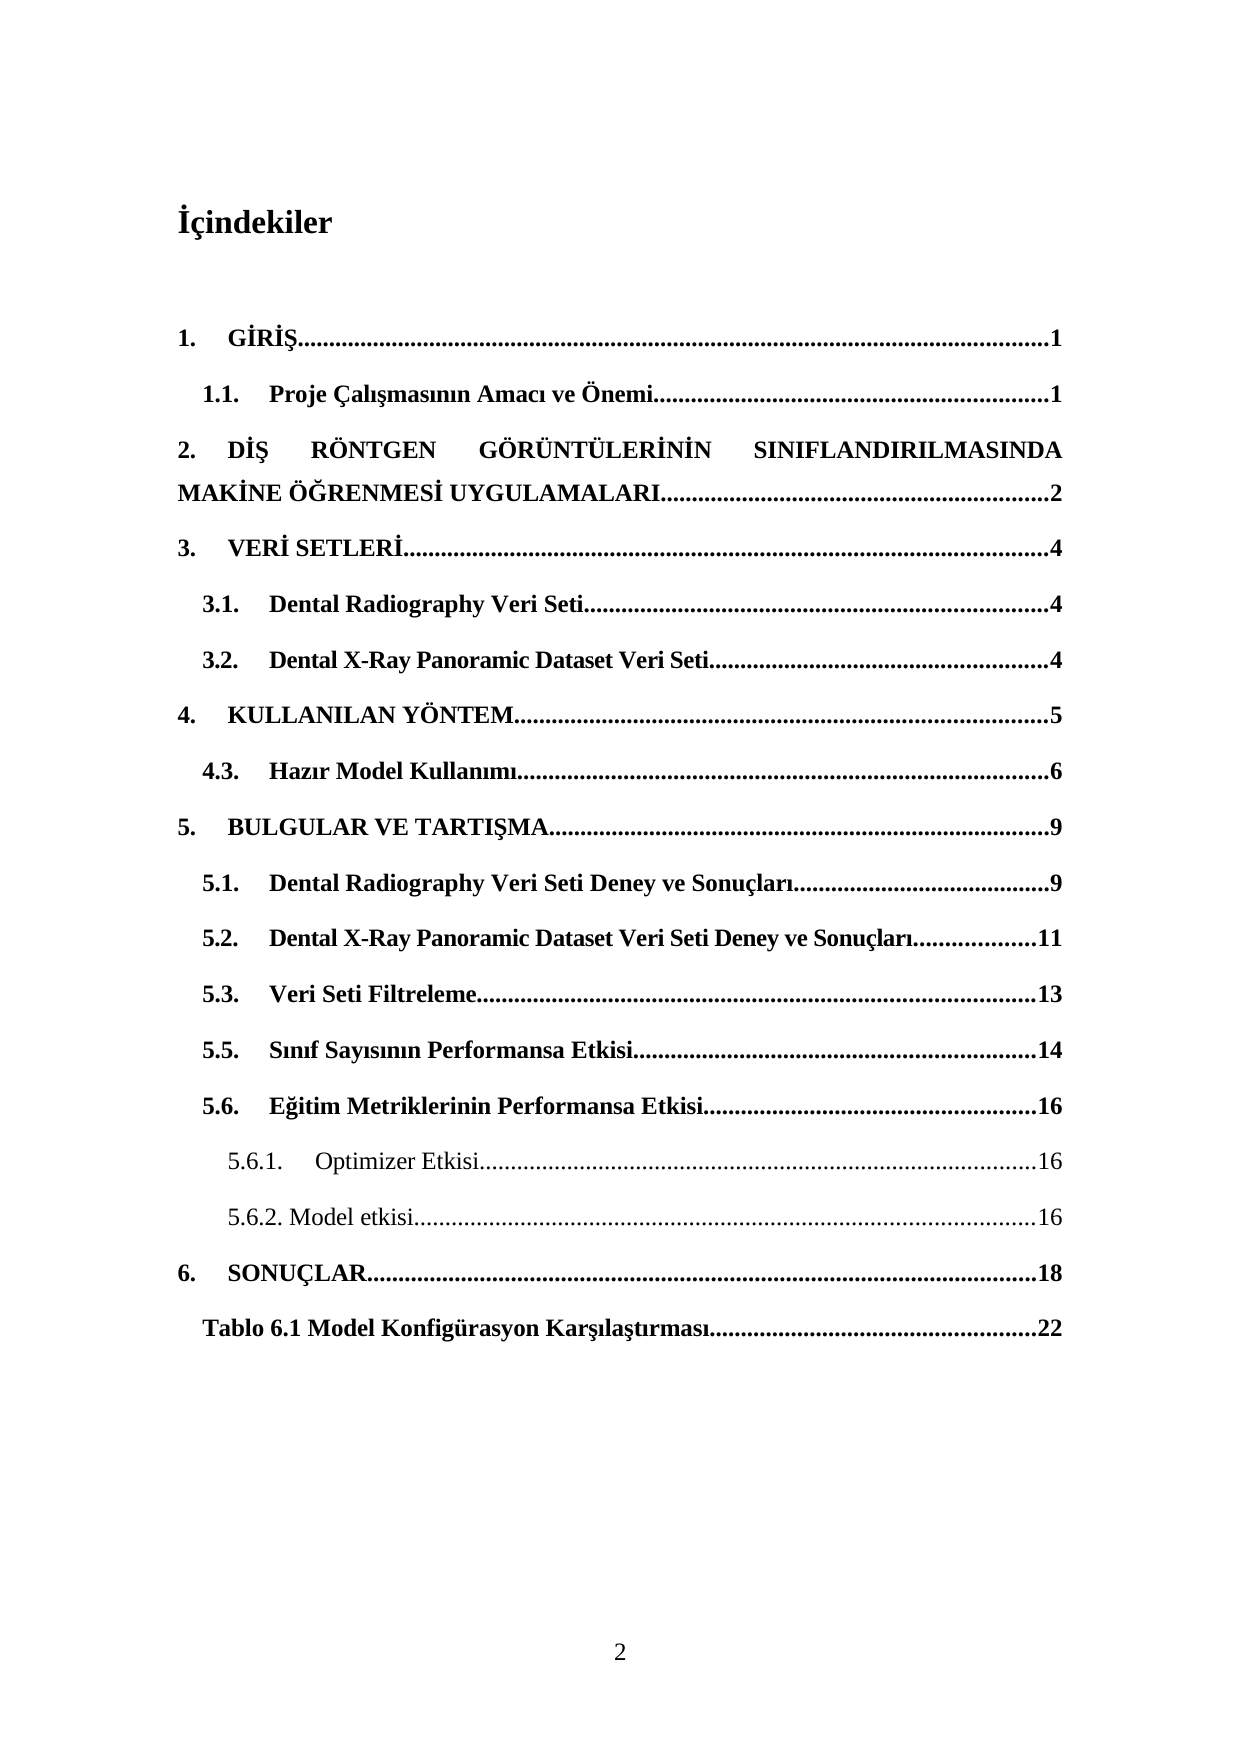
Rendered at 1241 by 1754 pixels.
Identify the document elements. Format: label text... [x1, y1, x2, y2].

subtitle İçindekiler [177, 202, 1063, 241]
